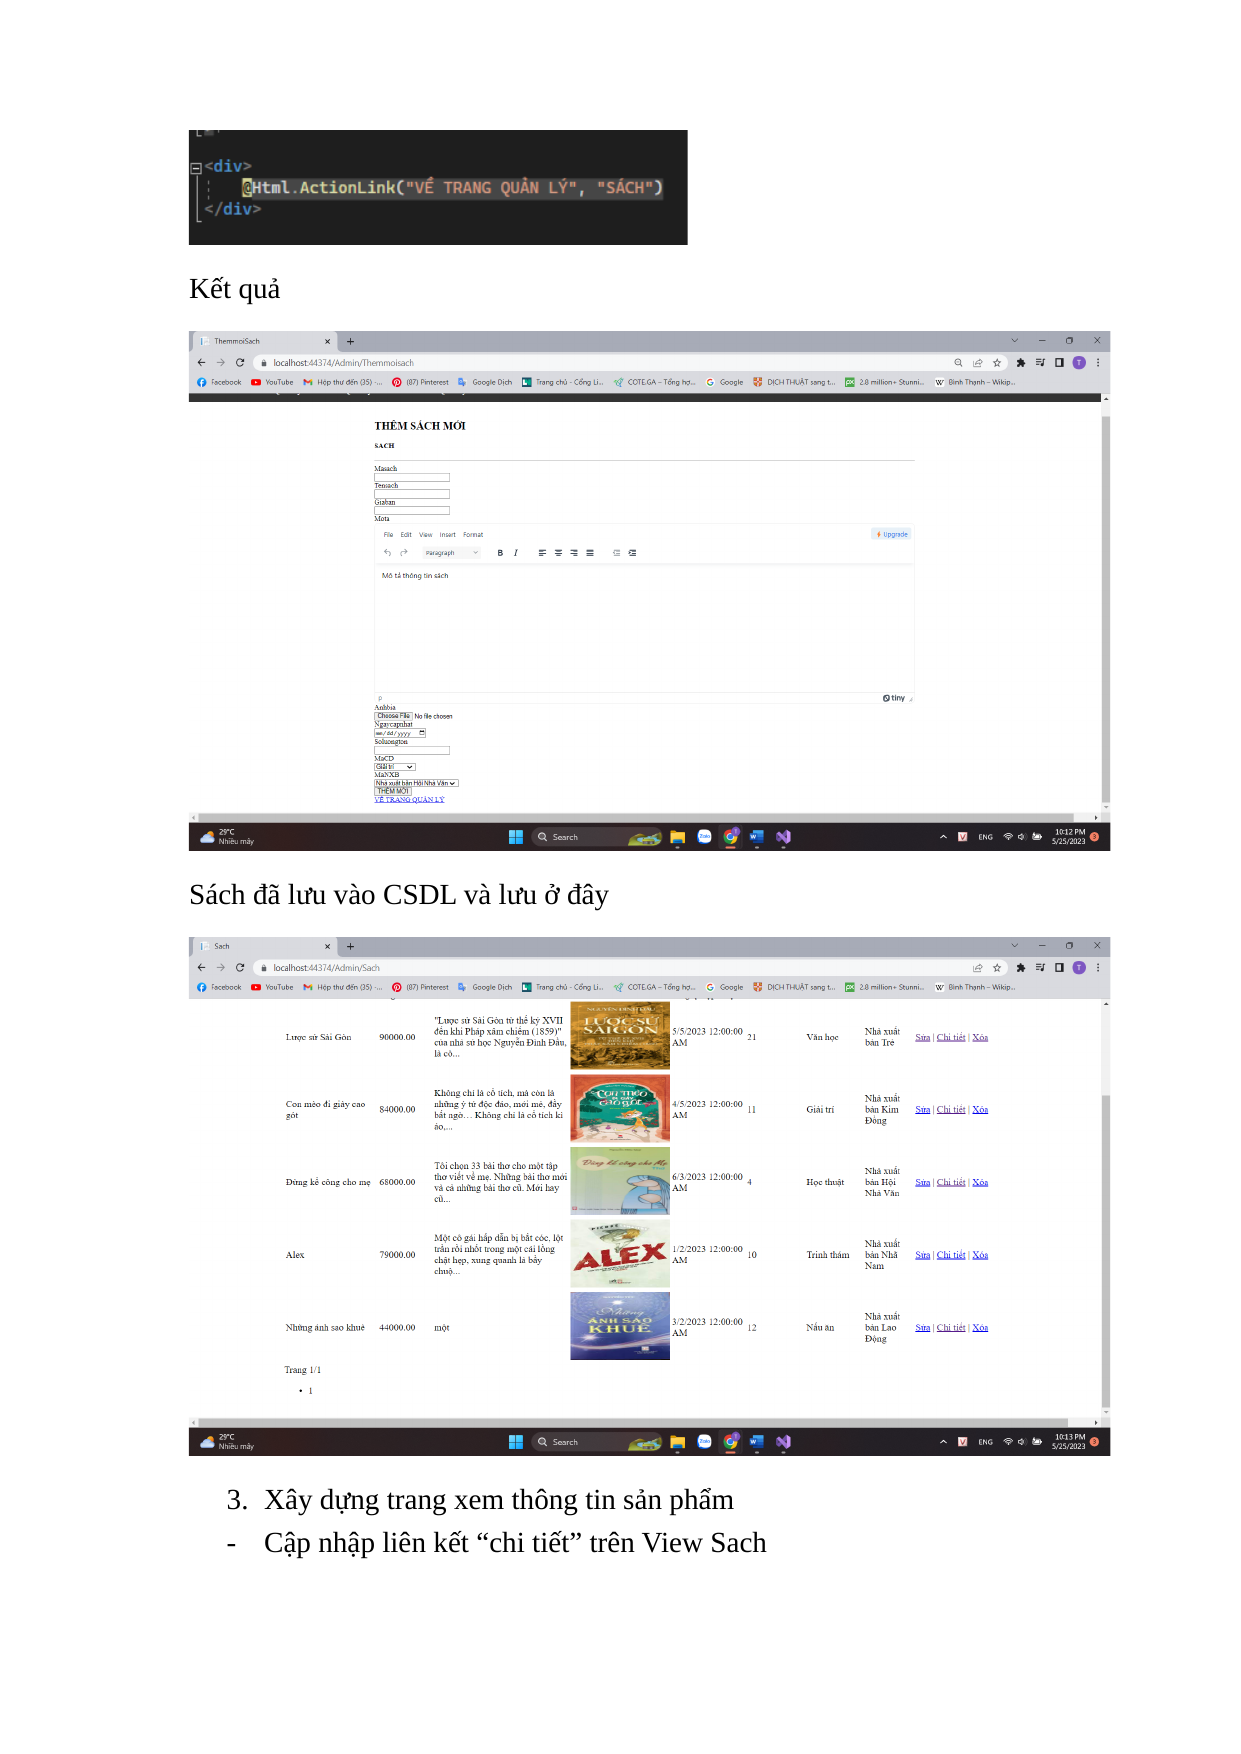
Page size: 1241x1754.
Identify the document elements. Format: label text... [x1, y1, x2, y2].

picture [188, 937, 1111, 1456]
picture [188, 130, 688, 245]
list Cập nhập liên kết “chi tiết” trên View Sach [226, 1526, 1110, 1559]
list Xây dựng trang xem thông tin sản phẩm [226, 1482, 1110, 1516]
text Kết quả [189, 272, 1110, 305]
text Sách đã lưu vào CSDL và lưu ở đây [189, 877, 1110, 910]
picture [188, 331, 1111, 851]
